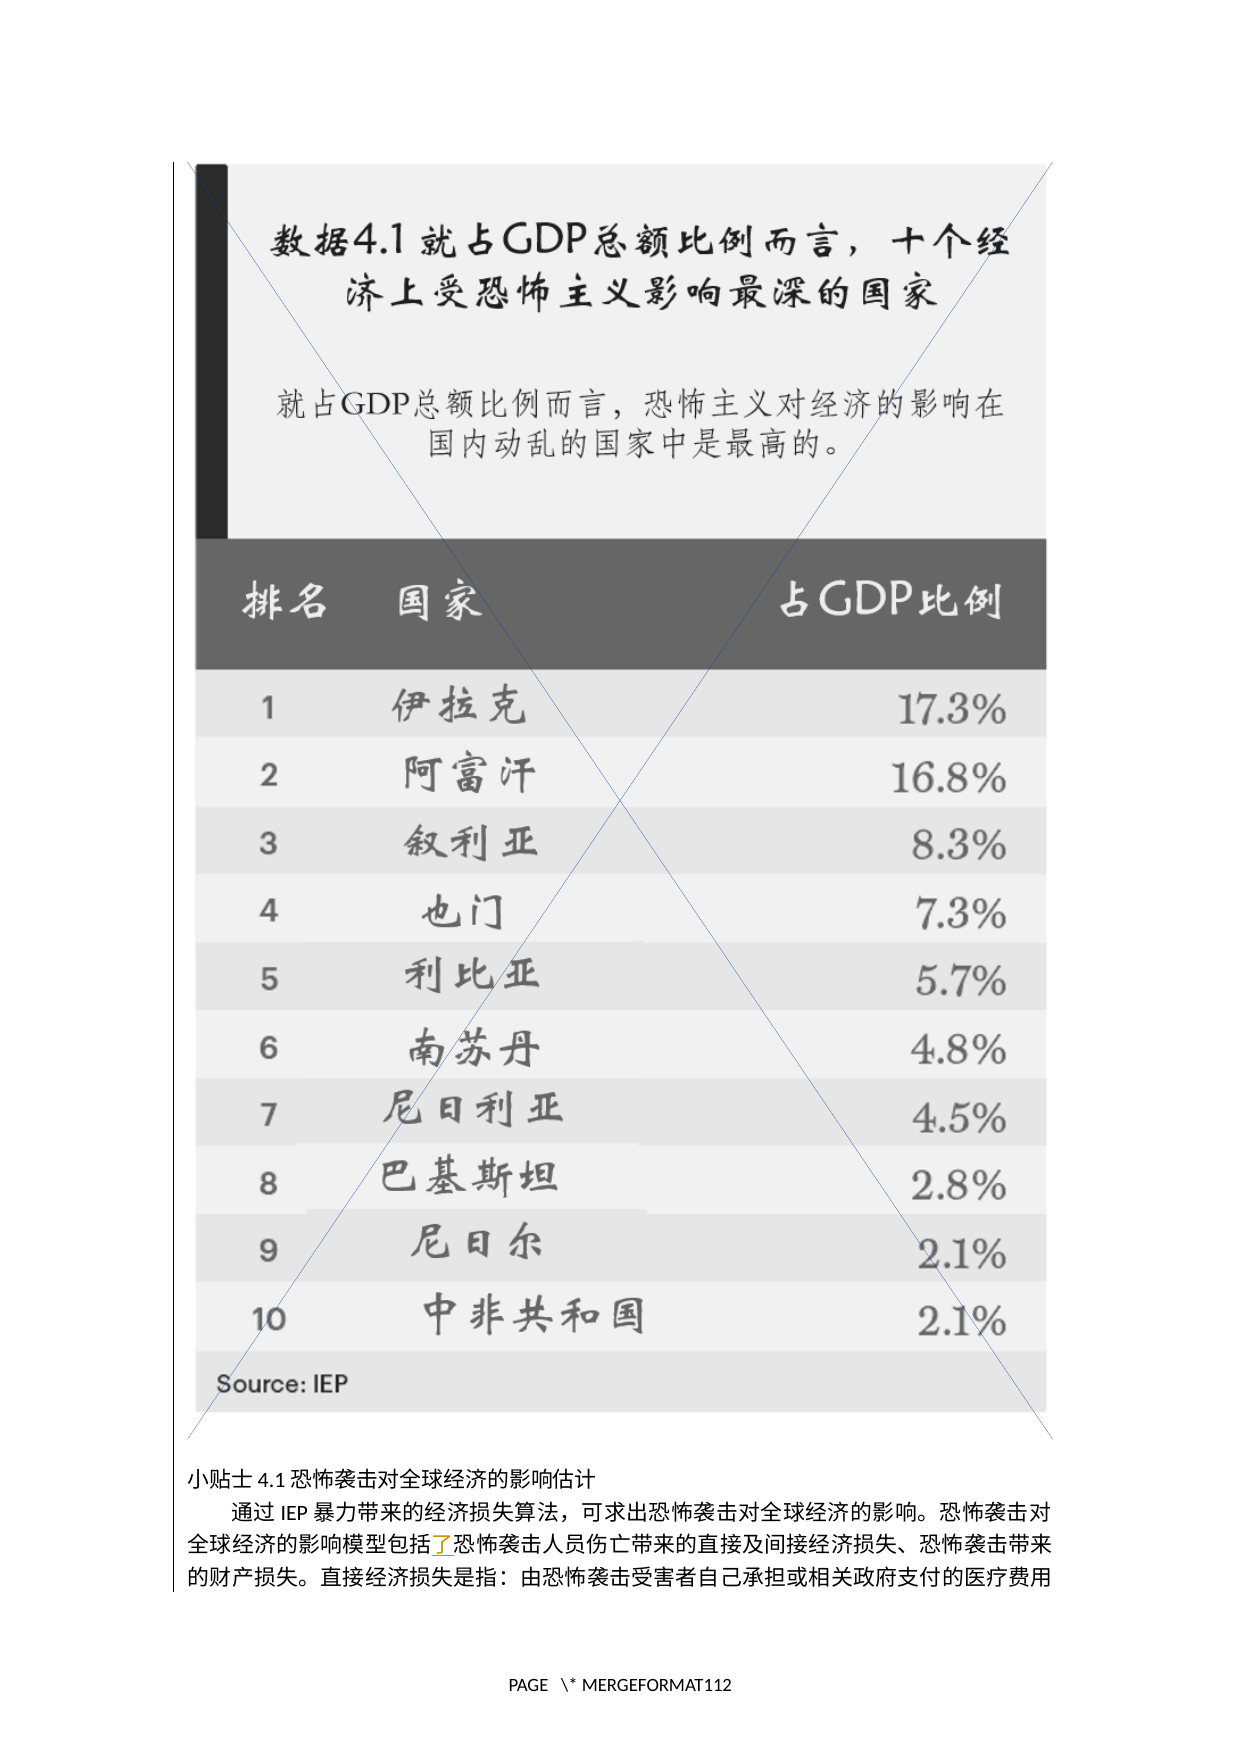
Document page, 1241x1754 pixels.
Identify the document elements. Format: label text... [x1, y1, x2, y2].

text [187, 1494, 1053, 1592]
text 小贴士4.1 恐怖袭击对全球经济的影响估计 [187, 1462, 1053, 1494]
